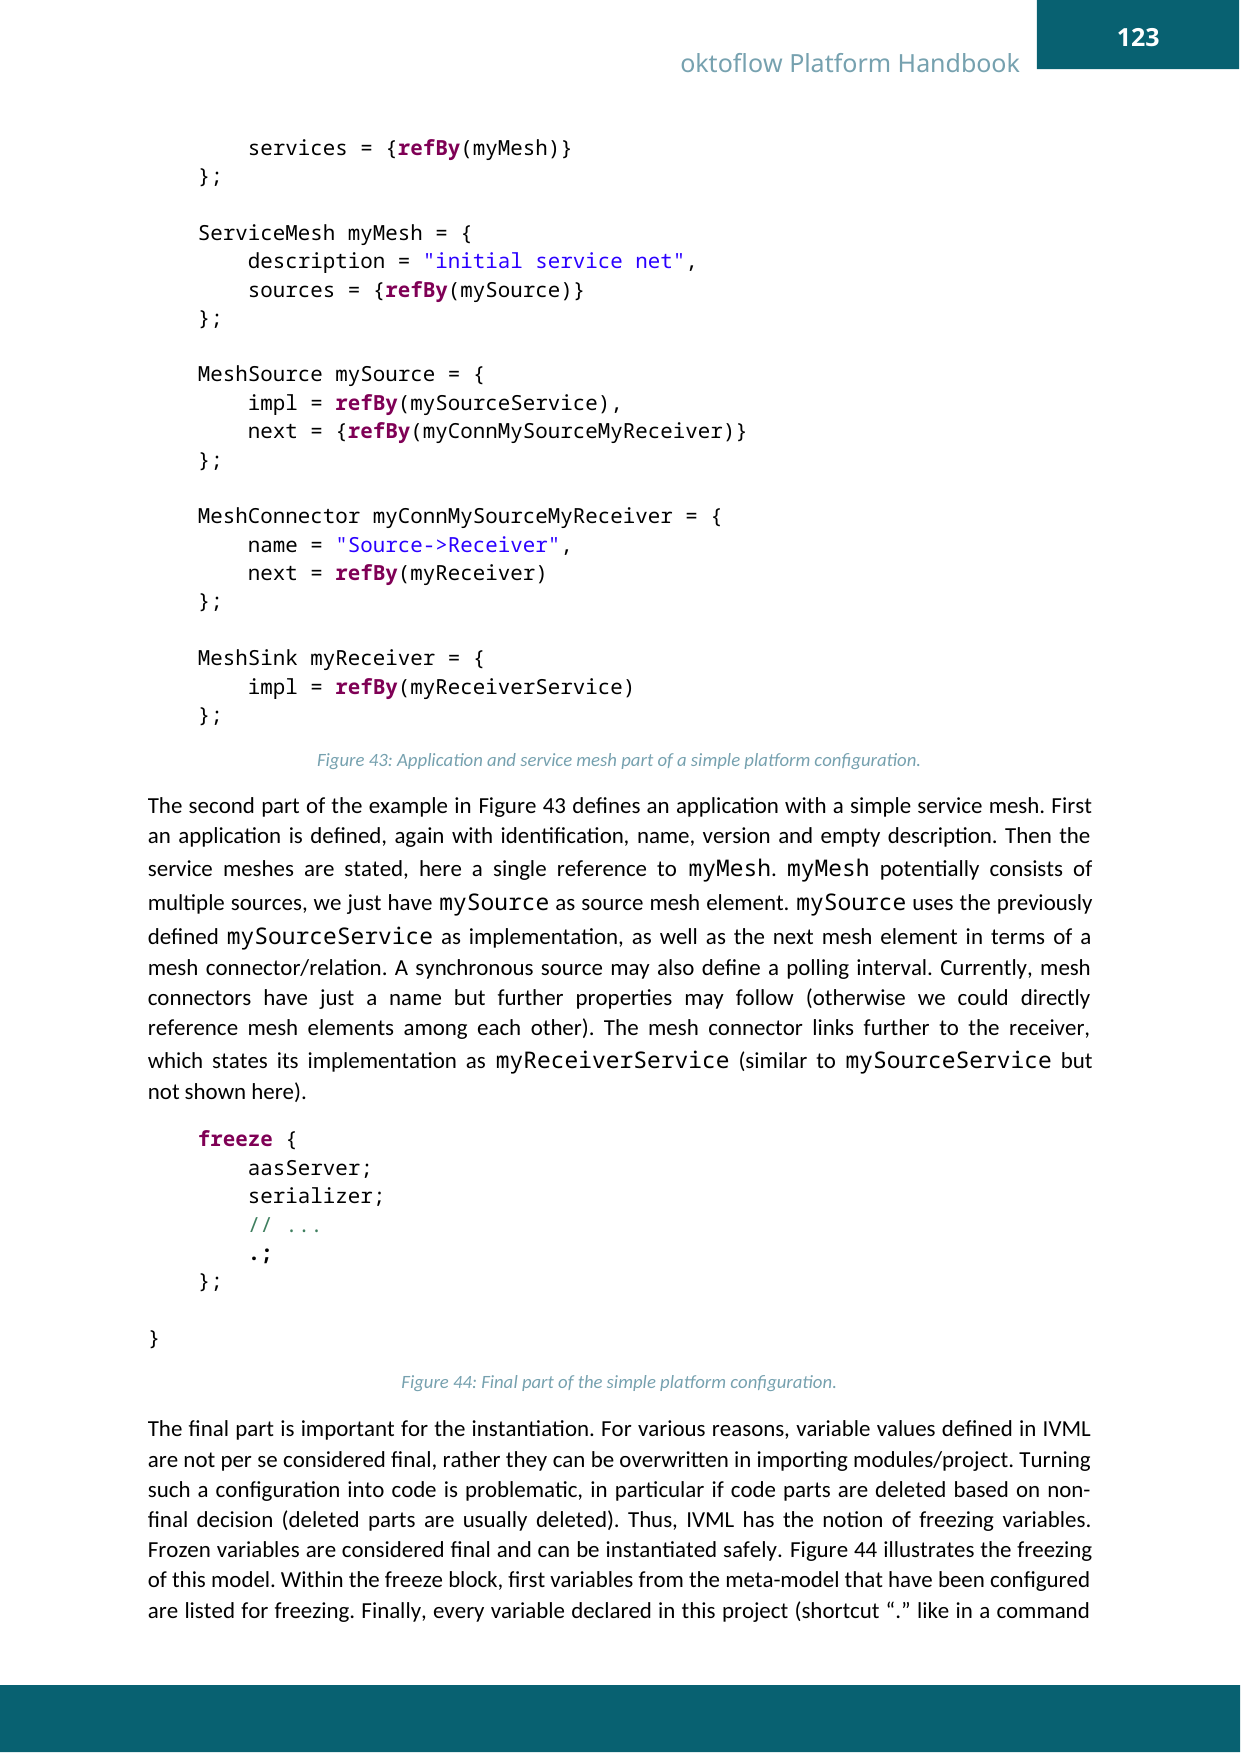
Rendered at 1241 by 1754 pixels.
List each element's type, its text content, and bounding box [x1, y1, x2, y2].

text // ... [148, 1210, 1093, 1238]
text }; [148, 303, 1093, 332]
text sources = {refBy(mySource)} [148, 275, 1093, 303]
text impl = refBy(mySourceService), [148, 388, 1093, 416]
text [148, 1414, 1093, 1624]
text Figure 44: Final part of the simple platform configuration. [148, 1371, 1093, 1394]
text description = "initial service net", [148, 246, 1093, 275]
text freeze { [148, 1124, 1093, 1153]
text }; [148, 1267, 1093, 1295]
text next = {refBy(myConnMySourceMyReceiver)} [148, 416, 1093, 445]
text services = {refBy(myMesh)} [148, 133, 1093, 161]
text aasServer; [148, 1153, 1093, 1181]
text }; [148, 700, 1093, 729]
text next = refBy(myReceiver) [148, 558, 1093, 587]
text }; [148, 445, 1093, 473]
text The second part of the example in Figure 43 defines an application with a simple service mesh. First an application is defined, again with identification, name, version and empty description. Then the service meshes are stated, here a single reference to myMesh. myMesh potentially consists of multiple sources, we just have mySource as source mesh element. mySource uses the previously defined mySourceService as implementation, as well as the next mesh element in terms of a mesh connector/relation. A synchronous source may also define a polling interval. Currently, mesh connectors have just a name but further properties may follow (otherwise we could directly reference mesh elements among each other). The mesh connector links further to the receiver, which states its implementation as myReceiverService (similar to mySourceService but not shown here). [148, 791, 1093, 1106]
text serializer; [148, 1181, 1093, 1210]
text MeshConnector myConnMySourceMyReceiver = { [148, 501, 1093, 530]
text ServiceMesh myMesh = { [148, 218, 1093, 246]
text MeshSource mySource = { [148, 359, 1093, 388]
text Figure 43: Application and service mesh part of a simple platform configuration. [148, 748, 1093, 771]
text .; [148, 1238, 1093, 1267]
text name = "Source->Receiver", [148, 530, 1093, 558]
text }; [148, 587, 1093, 615]
text MeshSink myReceiver = { [148, 643, 1093, 672]
text }; [148, 161, 1093, 190]
text } [148, 1323, 1093, 1352]
text impl = refBy(myReceiverService) [148, 672, 1093, 700]
